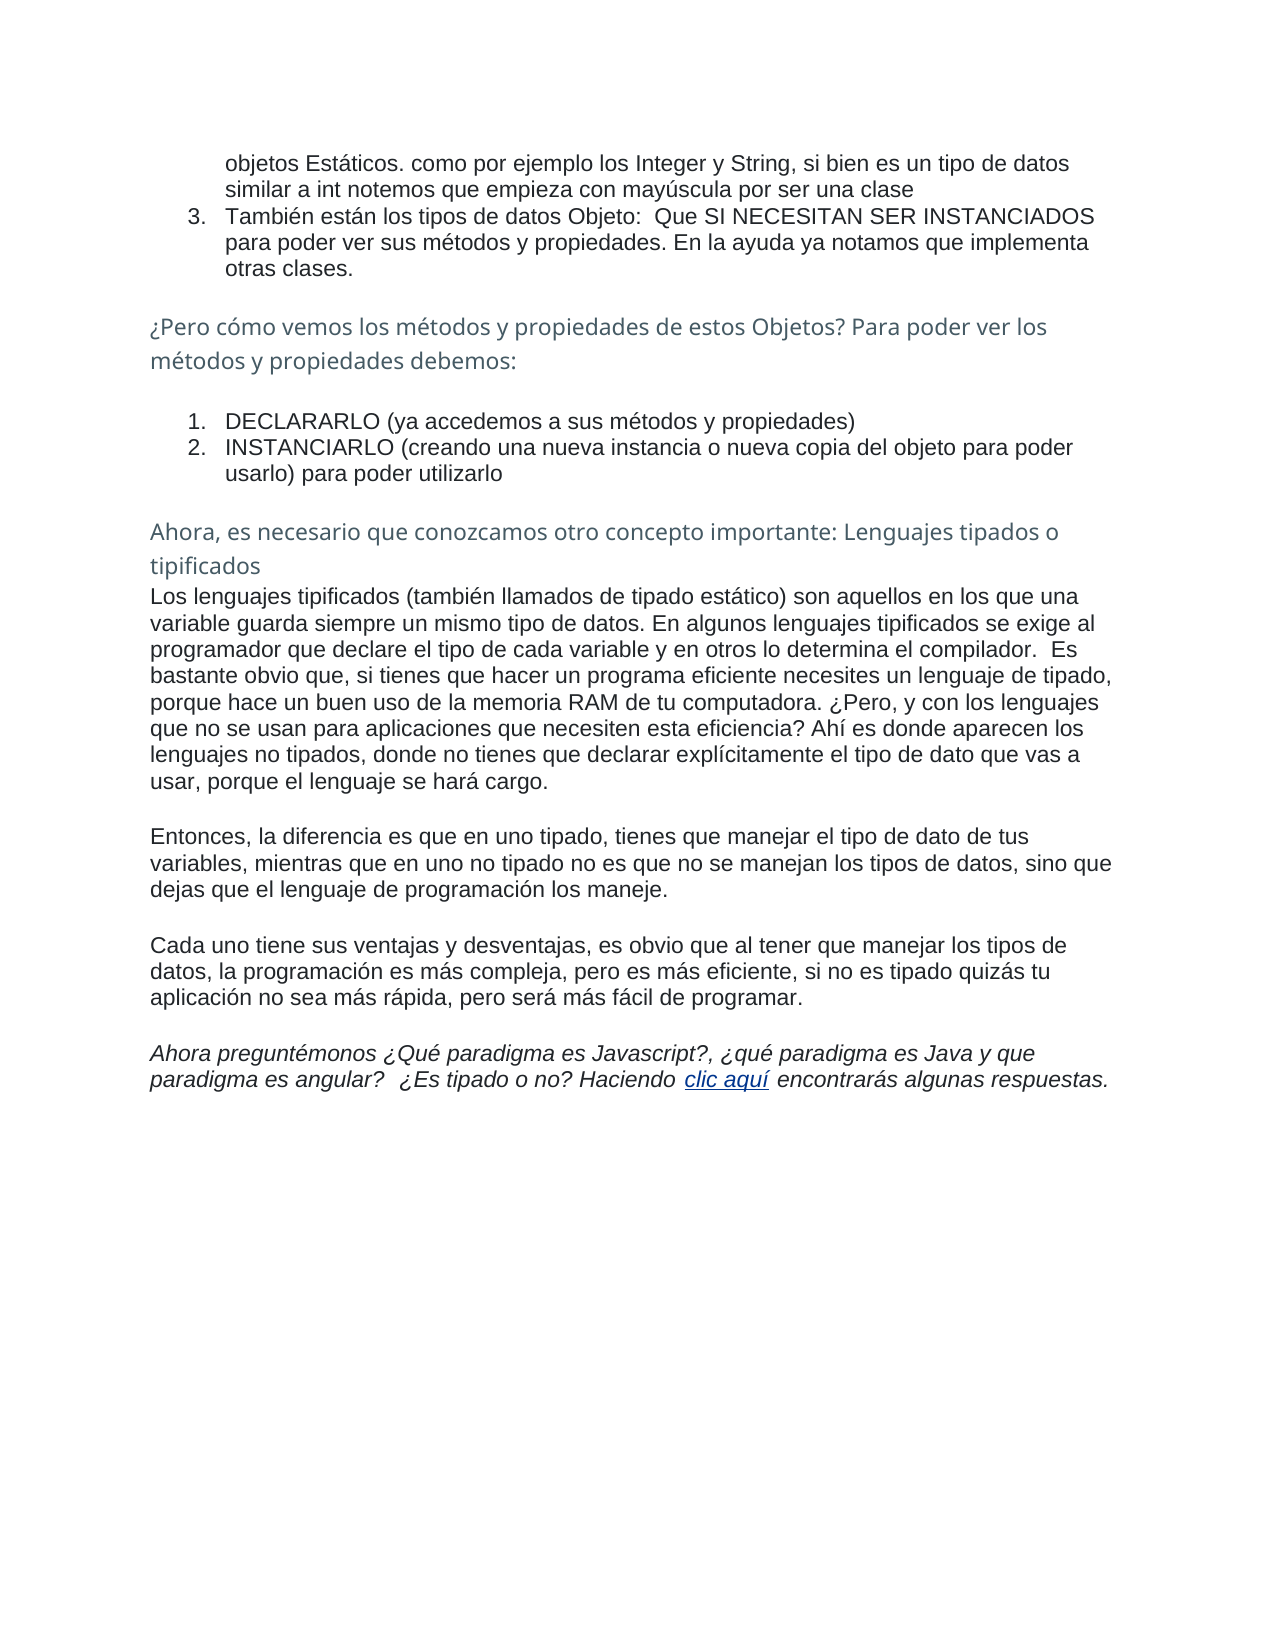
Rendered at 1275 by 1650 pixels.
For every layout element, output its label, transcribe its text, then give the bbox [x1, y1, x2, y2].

text Entonces, la diferencia es que en uno tipado, tienes que manejar el tipo de dato de tus variables, mientras que en uno no tipado no es que no se manejan los tipos de datos, sino que dejas que el lenguaje de programación los maneje. [150, 823, 1125, 902]
list También están los tipos de datos Objeto: Que SI NECESITAN SER INSTANCIADOS para poder ver sus métodos y propiedades. En la ayuda ya notamos que implementa otras clases. [187, 203, 1125, 282]
list INSTANCIARLO (creando una nueva instancia o nueva copia del objeto para poder usarlo) para poder utilizarlo [187, 434, 1125, 487]
text Los lenguajes tipificados (también llamados de tipado estático) son aquellos en los que una variable guarda siempre un mismo tipo de datos. En algunos lenguajes tipificados se exige al programador que declare el tipo de cada variable y en otros lo determina el compilador. Es bastante obvio que, si tienes que hacer un programa eficiente necesites un lenguaje de tipado, porque hace un buen uso de la memoria RAM de tu computadora. ¿Pero, y con los lenguajes que no se usan para aplicaciones que necesiten esta eficiencia? Ahí es donde aparecen los lenguajes no tipados, donde no tienes que declarar explícitamente el tipo de dato que vas a usar, porque el lenguaje se hará cargo. [150, 583, 1125, 794]
subtitle ¿Pero cómo vemos los métodos y propiedades de estos Objetos? Para poder ver los métodos y propiedades debemos: [150, 311, 1125, 376]
subtitle Ahora, es necesario que conozcamos otro concepto importante: Lenguajes tipados o tipificados [150, 516, 1125, 581]
list DECLARARLO (ya accedemos a sus métodos y propiedades) [187, 408, 1125, 434]
text Ahora preguntémonos ¿Qué paradigma es Javascript?, ¿qué paradigma es Java y que paradigma es angular? ¿Es tipado o no? Haciendo clic aquí encontrarás algunas respuestas. [150, 1040, 1125, 1092]
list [187, 150, 1125, 203]
text Cada uno tiene sus ventajas y desventajas, es obvio que al tener que manejar los tipos de datos, la programación es más compleja, pero es más eficiente, si no es tipado quizás tu aplicación no sea más rápida, pero será más fácil de programar. [150, 932, 1125, 1011]
